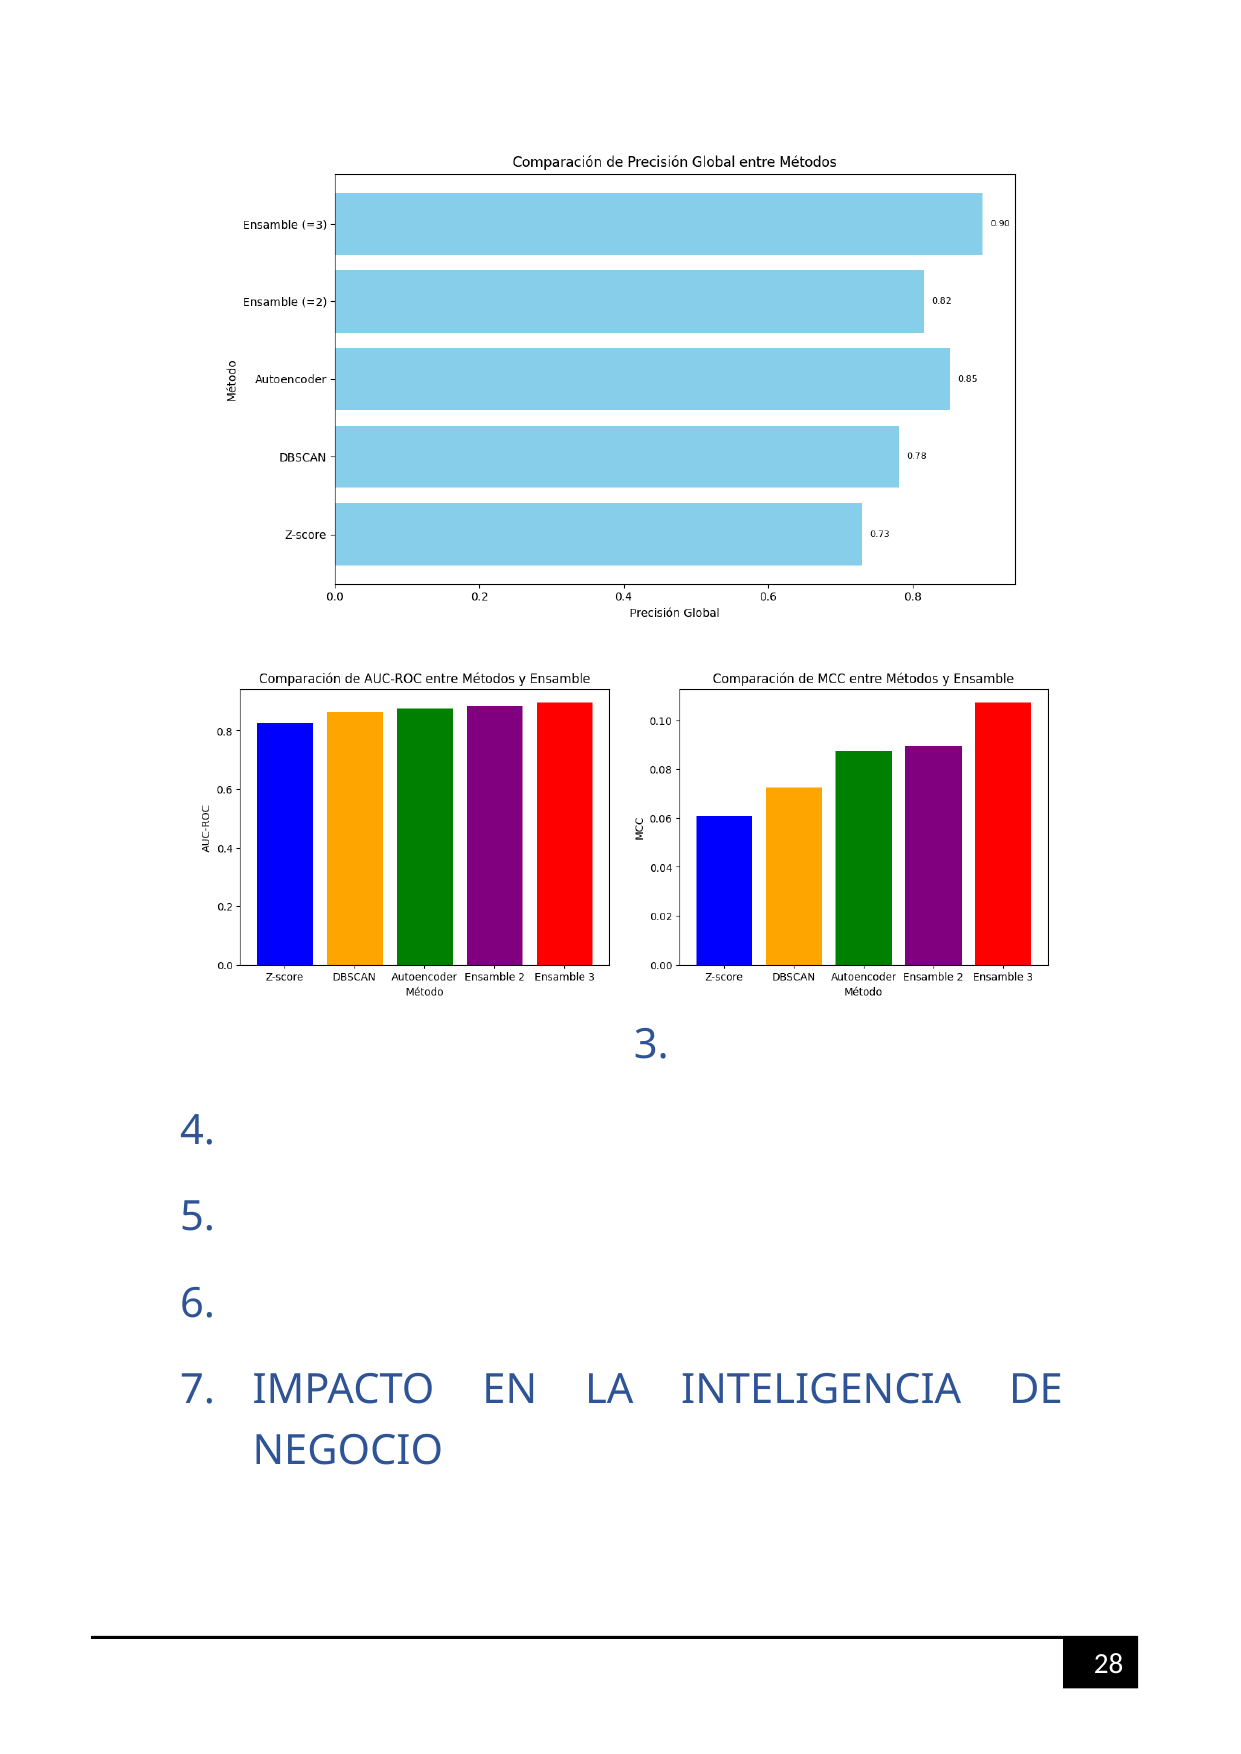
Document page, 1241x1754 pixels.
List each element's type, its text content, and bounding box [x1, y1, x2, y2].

picture [194, 665, 613, 1001]
picture [627, 666, 1055, 1004]
picture [218, 147, 1022, 627]
subtitle IMPACTO EN LA INTELIGENCIA DE NEGOCIO [215, 1359, 1063, 1477]
